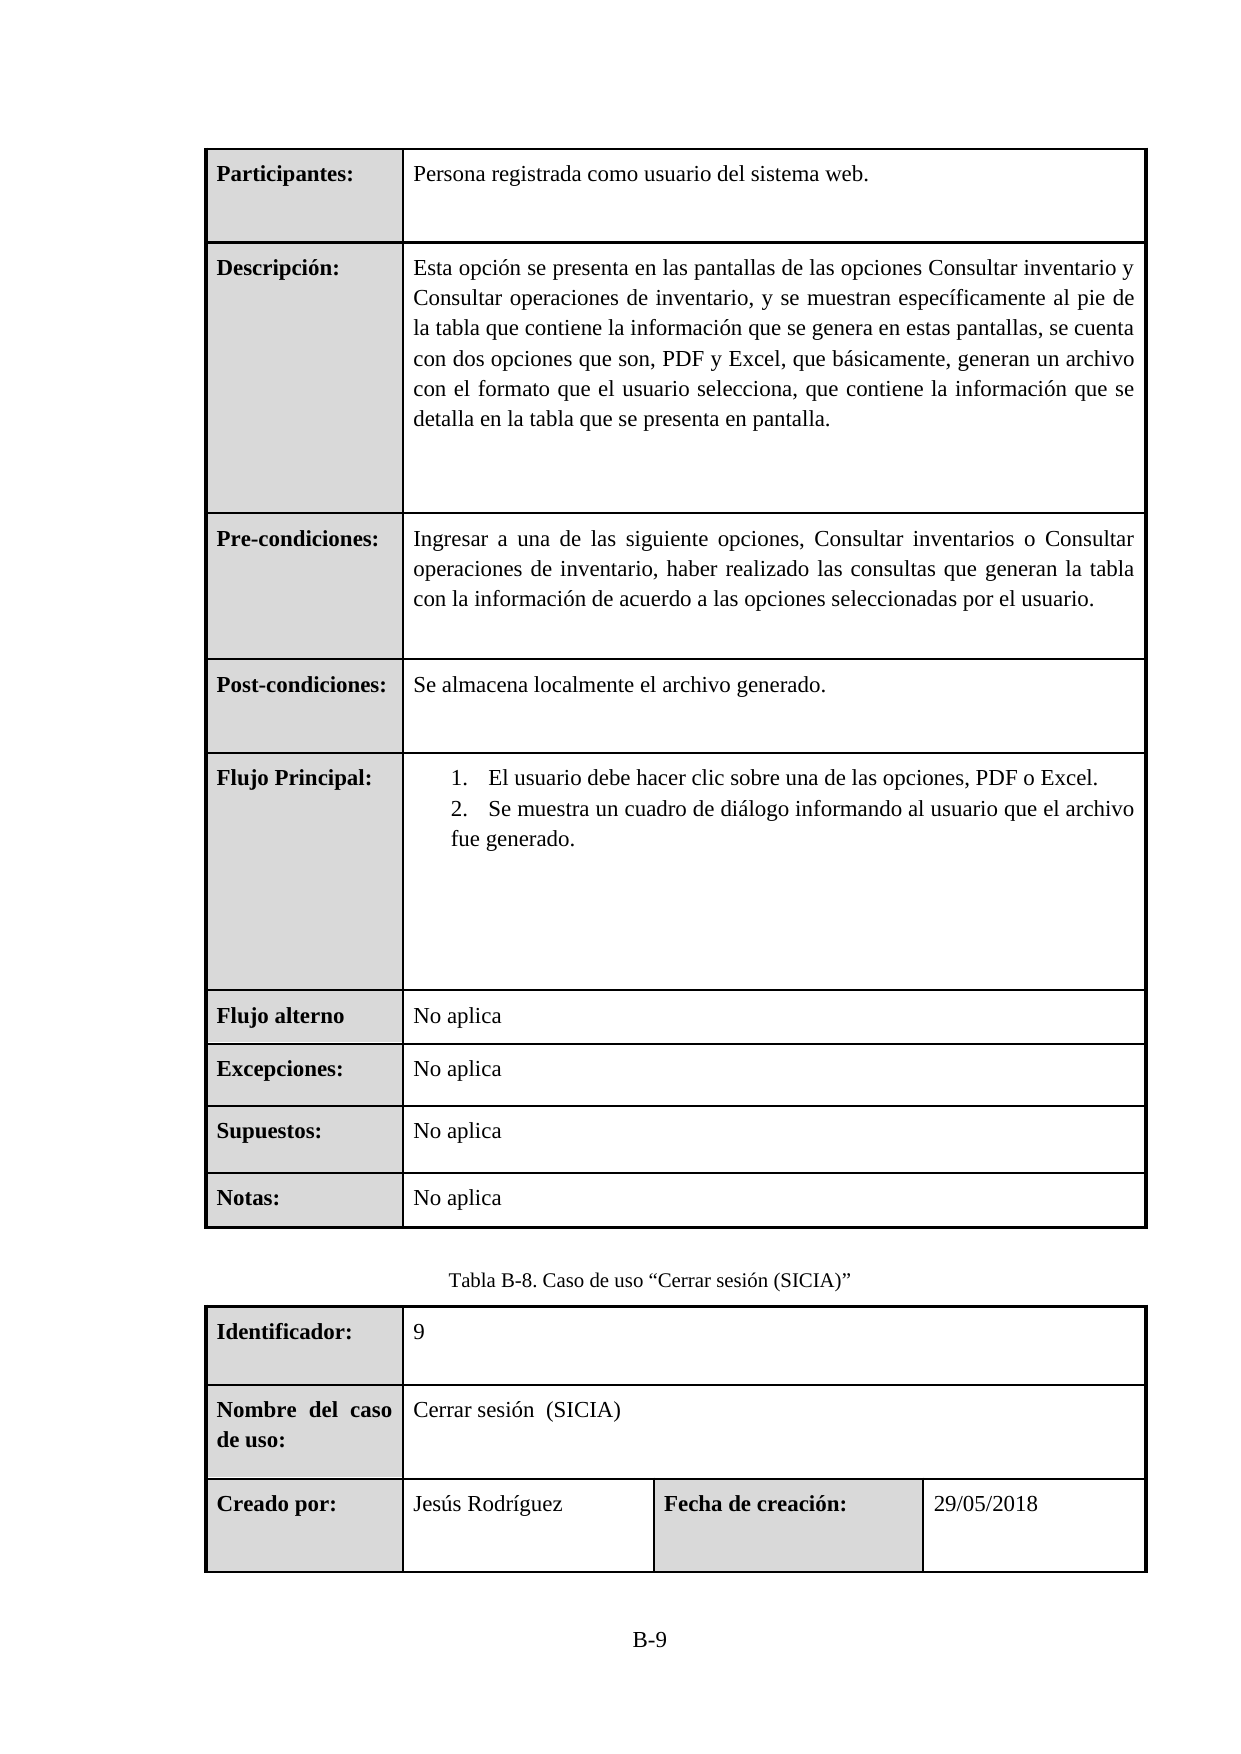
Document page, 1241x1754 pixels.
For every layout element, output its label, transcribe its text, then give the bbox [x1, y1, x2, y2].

table_cell Flujo alterno [208, 991, 402, 1042]
table_cell Creado por: [208, 1480, 402, 1571]
table_cell Fecha de creación: [655, 1480, 922, 1571]
table_cell No aplica [404, 1174, 1144, 1226]
table_cell No aplica [404, 1045, 1144, 1105]
table_cell Jesús Rodríguez [404, 1480, 653, 1571]
text Tabla B-8. Caso de uso “Cerrar sesión (SICIA)” [207, 1268, 1092, 1292]
table_header Identificador: [208, 1308, 402, 1384]
table_cell Ingresar a una de las siguiente opciones, Consultar inventarios o Consultar operaciones de inventario, haber realizado las consultas que generan la tabla con la información de acuerdo a las opciones seleccionadas por el usuario. [404, 514, 1144, 658]
table_cell 29/05/2018 [924, 1480, 1144, 1571]
table_cell 1. El usuario debe hacer clic sobre una de las opciones, PDF o Excel. 2. Se muestra un cuadro de diálogo informando al usuario que el archivo fue generado. [404, 754, 1144, 989]
table_cell Flujo Principal: [208, 754, 402, 989]
table_cell Notas: [208, 1174, 402, 1226]
table_cell Nombre del caso de uso: [208, 1386, 402, 1477]
table_cell No aplica [404, 1107, 1144, 1172]
table_cell Supuestos: [208, 1107, 402, 1172]
table_cell Post-condiciones: [208, 660, 402, 752]
table_cell Persona registrada como usuario del sistema web. [404, 150, 1144, 241]
table_header 9 [404, 1308, 1144, 1384]
table_cell Pre-condiciones: [208, 514, 402, 658]
table_cell No aplica [404, 991, 1144, 1042]
table_cell Descripción: [208, 244, 402, 512]
table_cell Cerrar sesión (SICIA) [404, 1386, 1144, 1477]
table_cell Participantes: [208, 150, 402, 241]
table_cell Excepciones: [208, 1045, 402, 1105]
table_cell Esta opción se presenta en las pantallas de las opciones Consultar inventario y Consultar operaciones de inventario, y se muestran específicamente al pie de la tabla que contiene la información que se genera en estas pantallas, se cuenta con dos opciones que son, PDF y Excel, que básicamente, generan un archivo con el formato que el usuario selecciona, que contiene la información que se detalla en la tabla que se presenta en pantalla. [404, 244, 1144, 512]
table_cell Se almacena localmente el archivo generado. [404, 660, 1144, 752]
